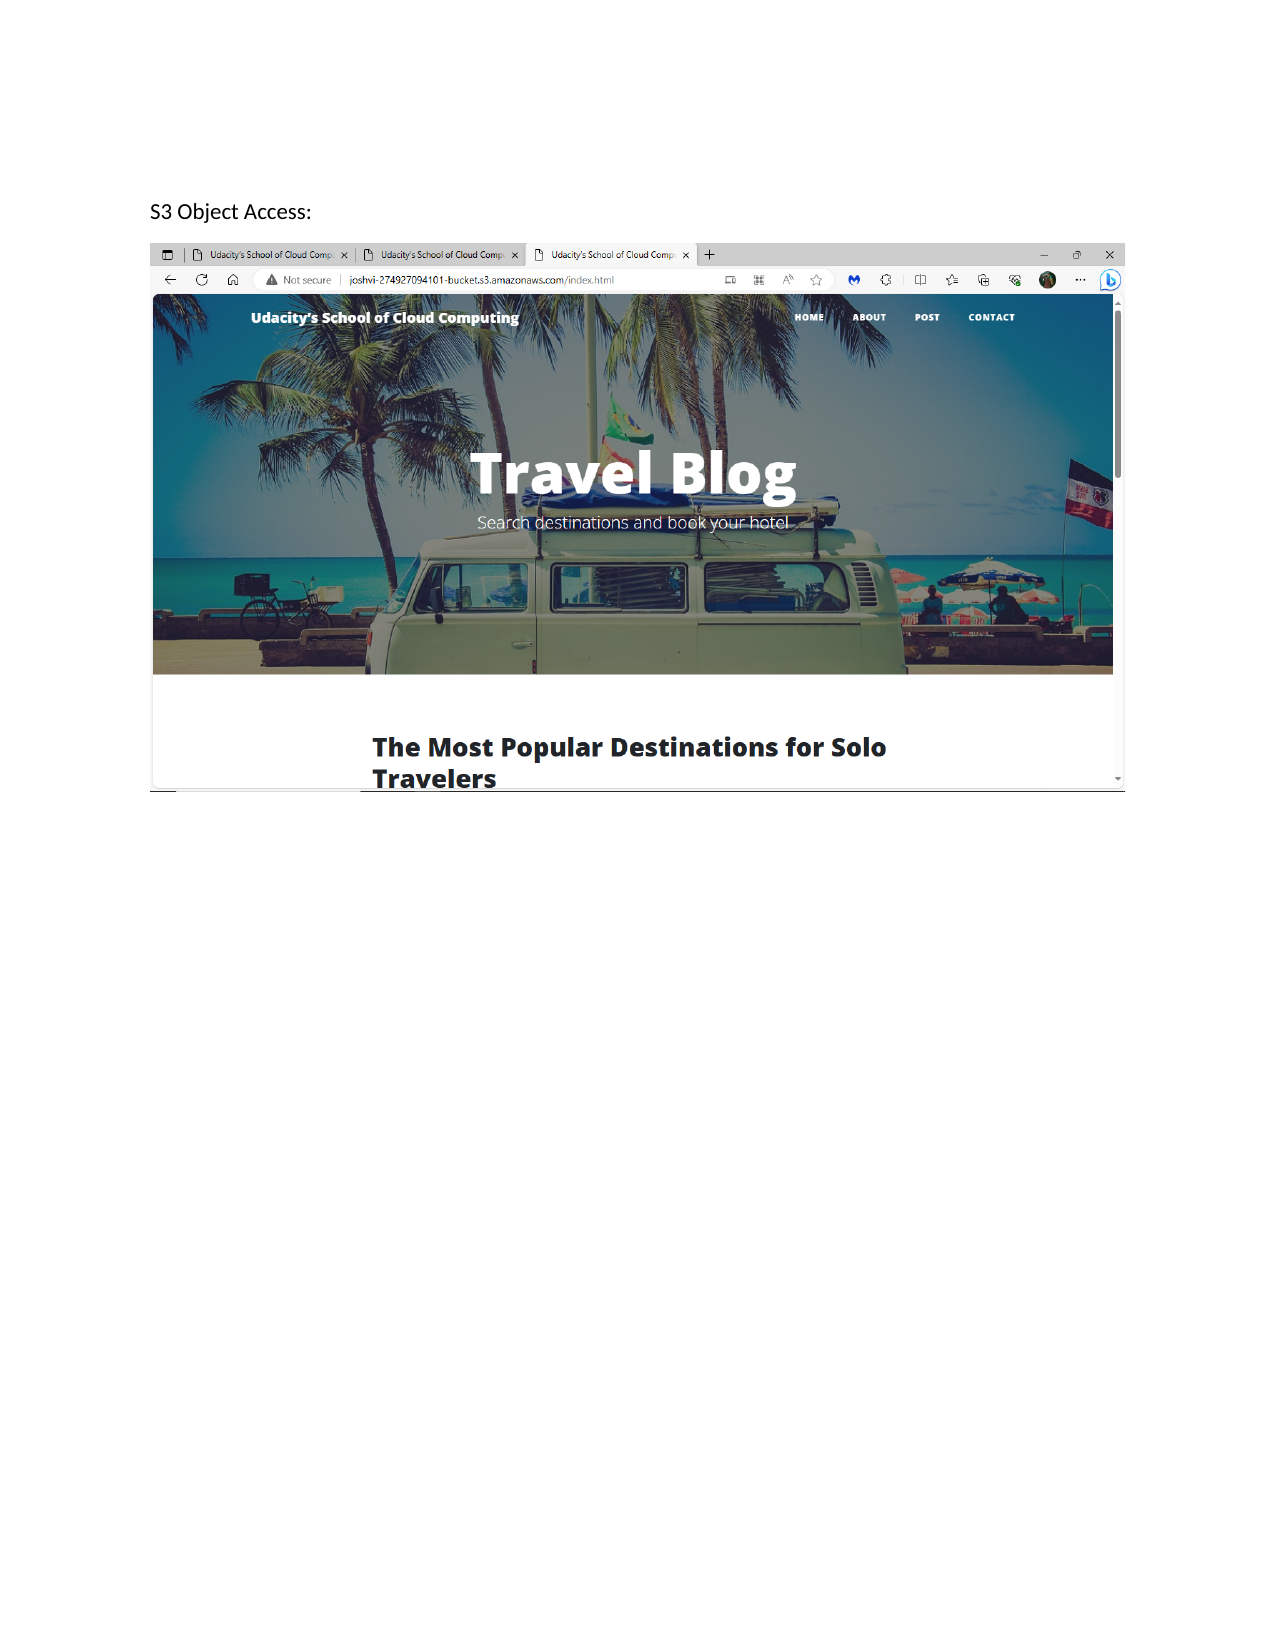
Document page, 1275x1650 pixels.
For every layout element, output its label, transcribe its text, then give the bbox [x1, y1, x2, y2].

text S3 Object Access: [150, 197, 1125, 225]
picture [150, 243, 1125, 792]
